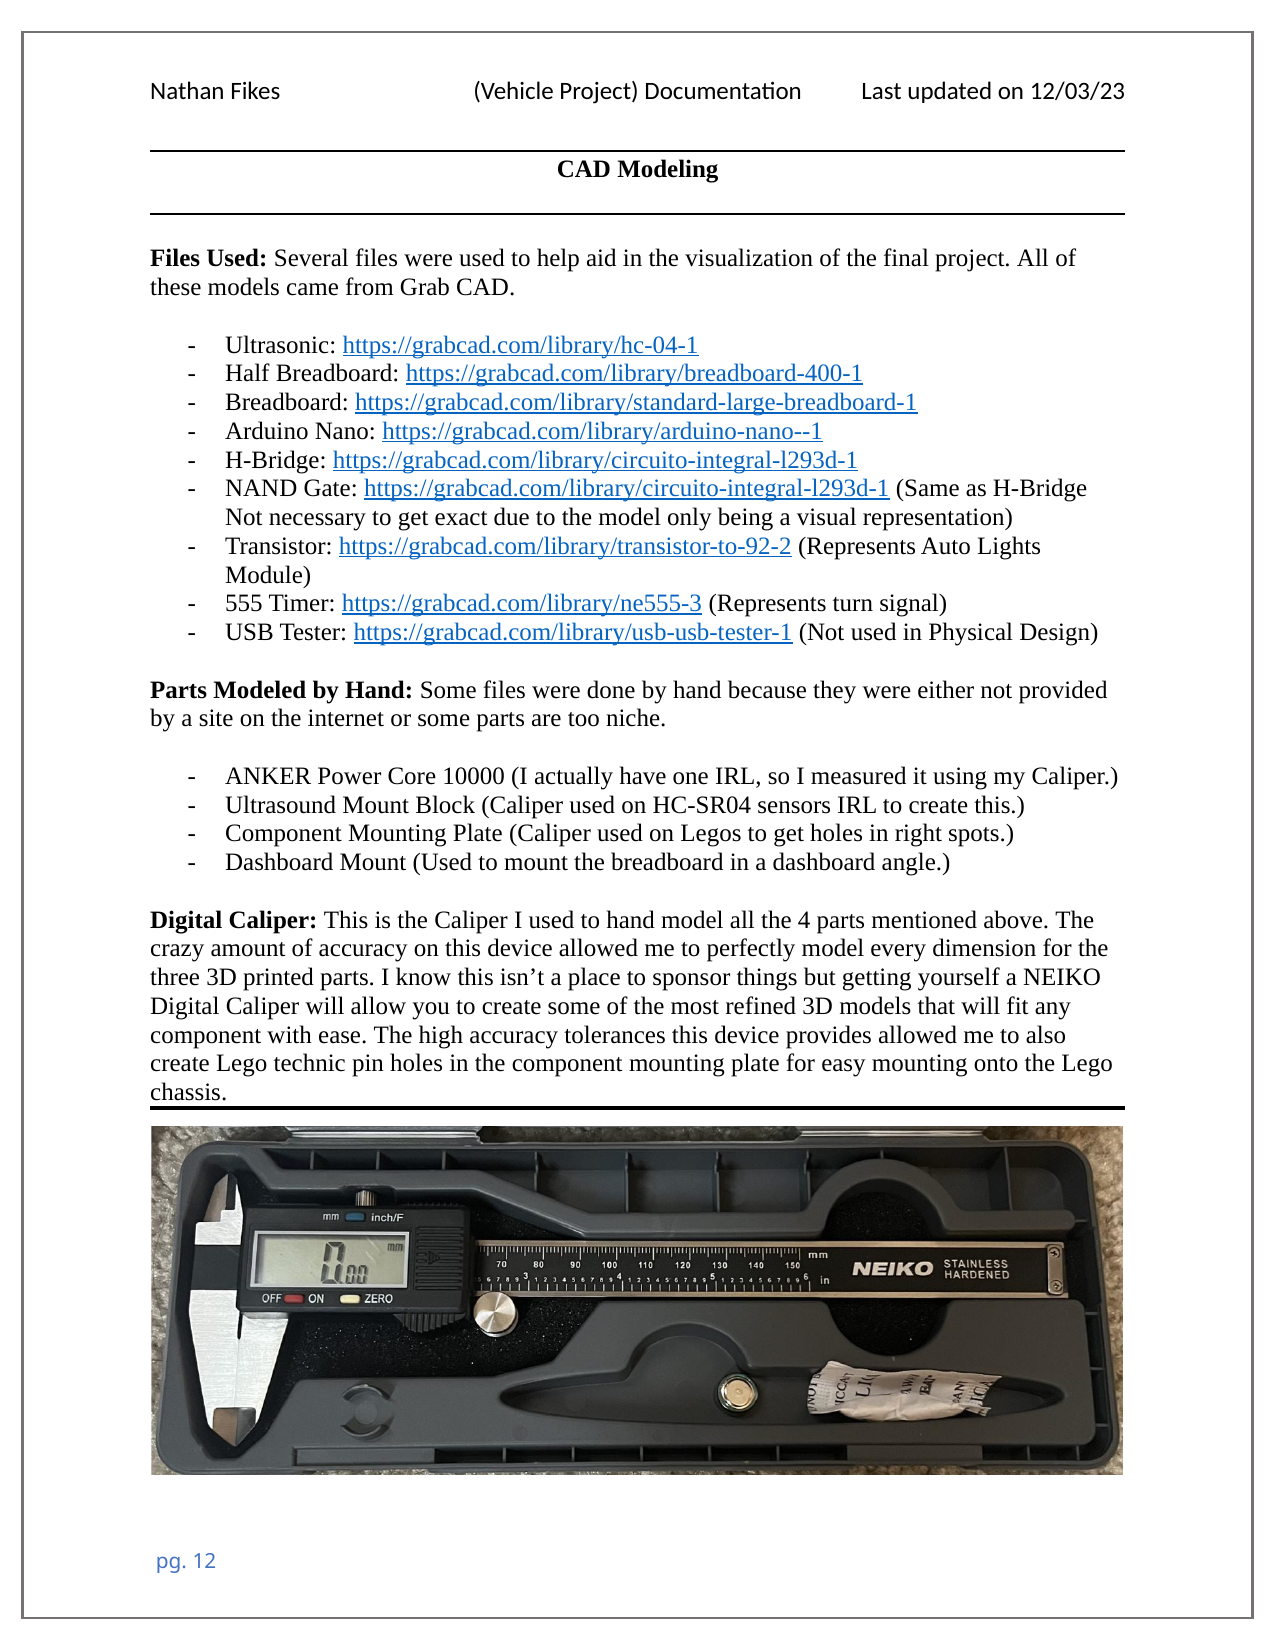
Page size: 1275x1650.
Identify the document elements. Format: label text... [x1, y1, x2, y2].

list Ultrasonic: https://grabcad.com/library/hc-04-1 [187, 330, 1125, 358]
list ANKER Power Core 10000 (I actually have one IRL, so I measured it using my Caliper.) [187, 761, 1125, 790]
list Arduino Nano: https://grabcad.com/library/arduino-nano--1 [187, 416, 1125, 445]
list 555 Timer: https://grabcad.com/library/ne555-3 (Represents turn signal) [187, 588, 1125, 617]
text Parts Modeled by Hand: Some files were done by hand because they were either not provided by a site on the internet or some parts are too niche. [150, 675, 1125, 732]
picture [150, 1126, 1122, 1474]
text CAD Modeling [150, 152, 1125, 182]
list H-Bridge: https://grabcad.com/library/circuito-integral-l293d-1 [187, 445, 1125, 473]
list Breadboard: https://grabcad.com/library/standard-large-breadboard-1 [187, 387, 1125, 416]
list USB Tester: https://grabcad.com/library/usb-usb-tester-1 (Not used in Physical Design) [187, 617, 1125, 646]
list NAND Gate: https://grabcad.com/library/circuito-integral-l293d-1 (Same as H-Bridge Not necessary to get exact due to the model only being a visual representation) [187, 473, 1125, 531]
list Component Mounting Plate (Caliper used on Legos to get holes in right spots.) [187, 818, 1125, 847]
list Half Breadboard: https://grabcad.com/library/breadboard-400-1 [187, 358, 1125, 387]
list Transistor: https://grabcad.com/library/transistor-to-92-2 (Represents Auto Lights Module) [187, 531, 1125, 588]
list Dashboard Mount (Used to mount the breadboard in a dashboard angle.) [187, 847, 1125, 876]
text Digital Caliper: This is the Caliper I used to hand model all the 4 parts mentioned above. The crazy amount of accuracy on this device allowed me to perfectly model every dimension for the three 3D printed parts. I know this isn’t a place to sponsor things but getting yourself a NEIKO Digital Caliper will allow you to create some of the most refined 3D models that will fit any component with ease. The high accuracy tolerances this device provides allowed me to also create Lego technic pin holes in the component mounting plate for easy mounting onto the Lego chassis. [150, 905, 1125, 1106]
text Files Used: Several files were used to help aid in the visualization of the final project. All of these models came from Grab CAD. [150, 243, 1125, 301]
list Ultrasound Mount Block (Caliper used on HC-SR04 sensors IRL to create this.) [187, 790, 1125, 818]
